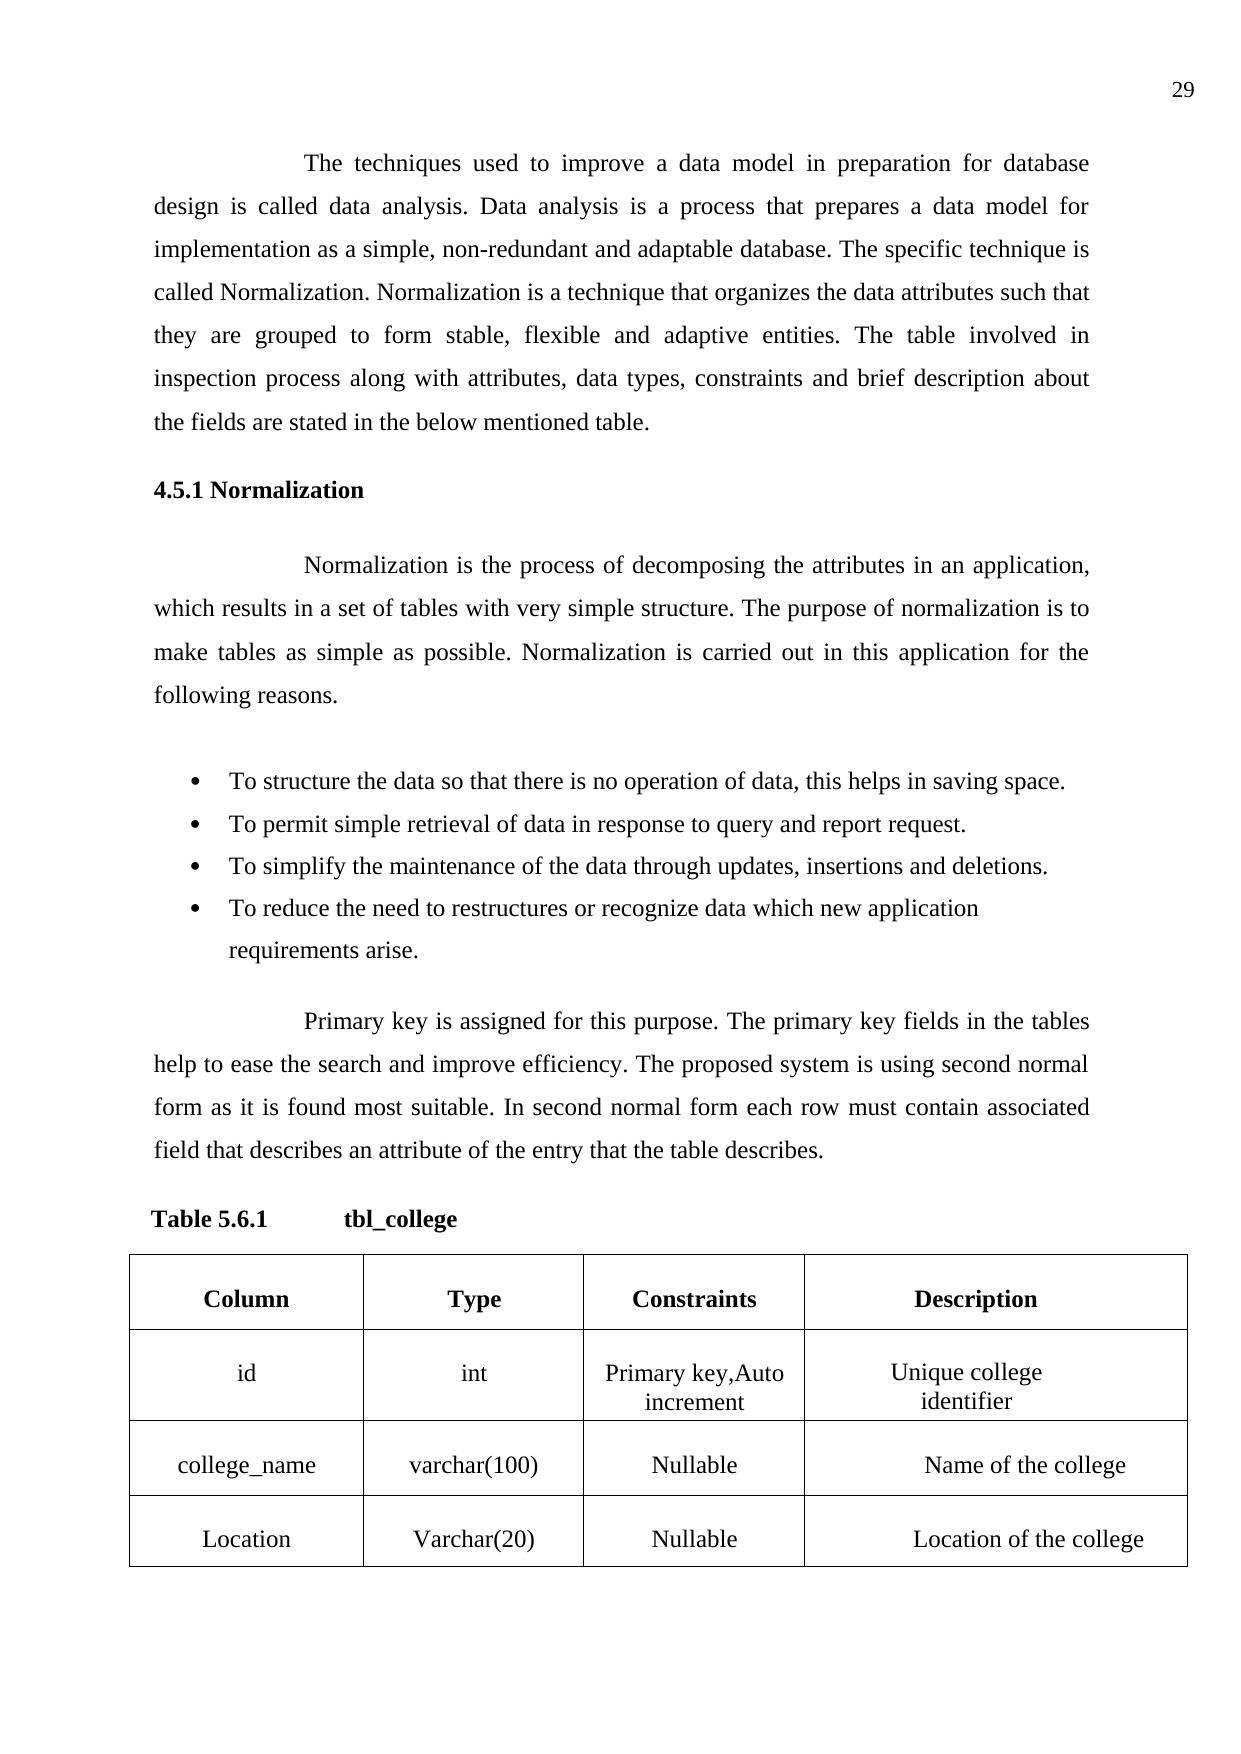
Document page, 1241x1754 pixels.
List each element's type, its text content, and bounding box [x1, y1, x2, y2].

table_cell Nullable [584, 1421, 804, 1494]
table_cell Location [130, 1496, 363, 1566]
table_cell Varchar(20) [364, 1496, 583, 1566]
text Primary key is assigned for this purpose. The primary key fields in the tables help to ease the search and improve efficiency. The proposed system is using second normal form as it is found most suitable. In second normal form each row must contain associated field that describes an attribute of the entry that the table describes. [154, 1006, 1090, 1164]
text Normalization is the process of decomposing the attributes in an application, which results in a set of tables with very simple structure. The purpose of normalization is to make tables as simple as possible. Normalization is carried out in this application for the following reasons. [154, 550, 1091, 708]
table_cell Location of the college [805, 1496, 1187, 1566]
table_cell varchar(100) [364, 1421, 583, 1494]
table_cell college_name [130, 1421, 363, 1494]
table_cell id [130, 1330, 363, 1420]
text Table 5.6.1 tbl_college [151, 1204, 1240, 1233]
table_cell Nullable [584, 1496, 804, 1566]
table_header Description [805, 1255, 1187, 1328]
table_header Constraints [584, 1255, 804, 1328]
table_cell int [364, 1330, 583, 1420]
table_cell Unique college identifier [805, 1330, 1187, 1420]
table_header Type [364, 1255, 583, 1328]
table_cell Name of the college [805, 1421, 1187, 1494]
text The techniques used to improve a data model in preparation for database design is called data analysis. Data analysis is a process that prepares a data model for implementation as a simple, non-redundant and adaptable database. The specific technique is called Normalization. Normalization is a technique that organizes the data attributes such that they are grouped to form stable, flexible and adaptive entities. The table involved in inspection process along with attributes, data types, constraints and brief description about the fields are stated in the below mentioned table. [154, 148, 1090, 435]
list To simplify the maintenance of the data through updates, insertions and deletions. [191, 851, 1090, 880]
table_header Column [130, 1255, 363, 1328]
table_cell Primary key,Auto increment [584, 1330, 804, 1420]
list To structure the data so that there is no operation of data, this helps in saving space. [191, 766, 1091, 795]
list Normalization [154, 475, 1240, 504]
list To permit simple retrieval of data in response to query and report request. [191, 809, 1090, 838]
list To reduce the need to restructures or recognize data which new application requirements arise. [191, 893, 1090, 964]
